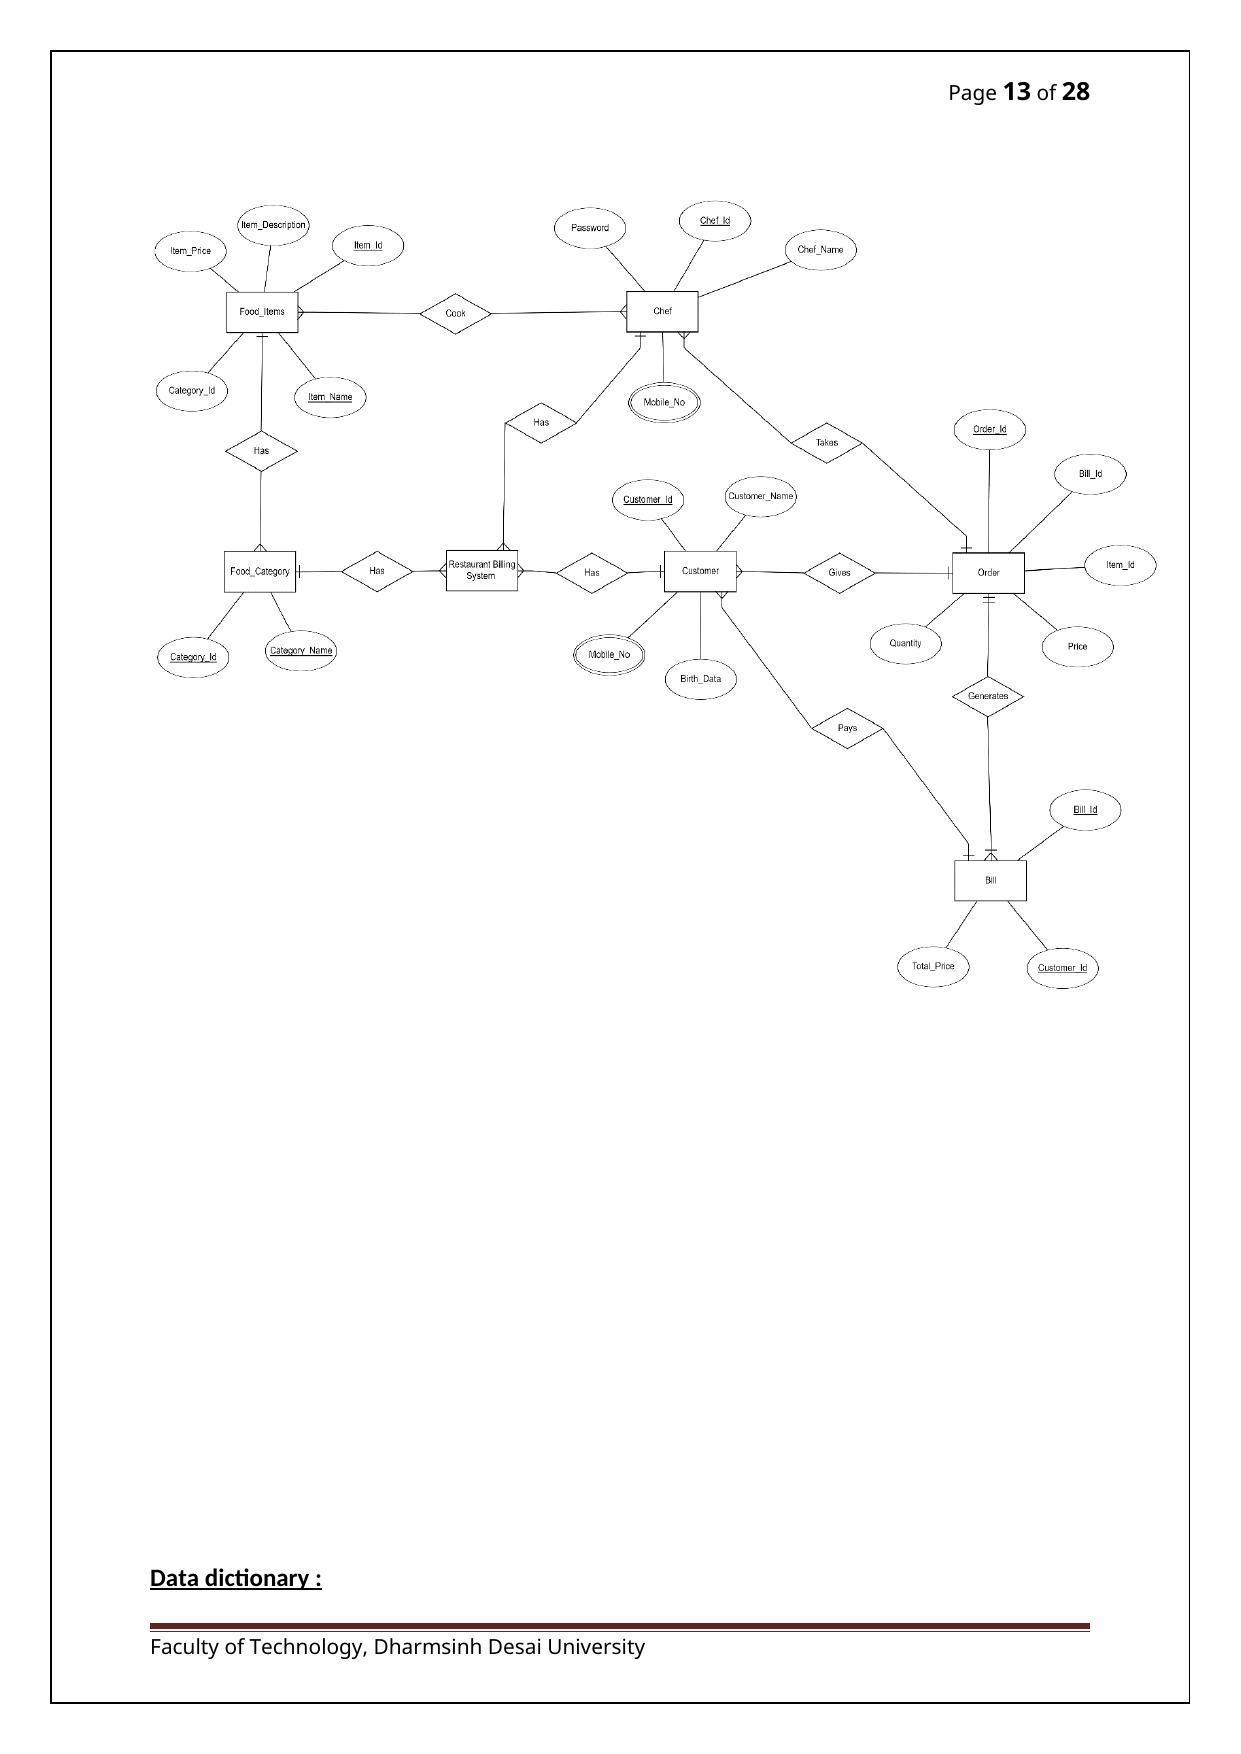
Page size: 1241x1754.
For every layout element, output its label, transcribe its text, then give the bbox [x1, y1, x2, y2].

text Data dictionary : [150, 1562, 1090, 1592]
picture [150, 196, 1160, 994]
